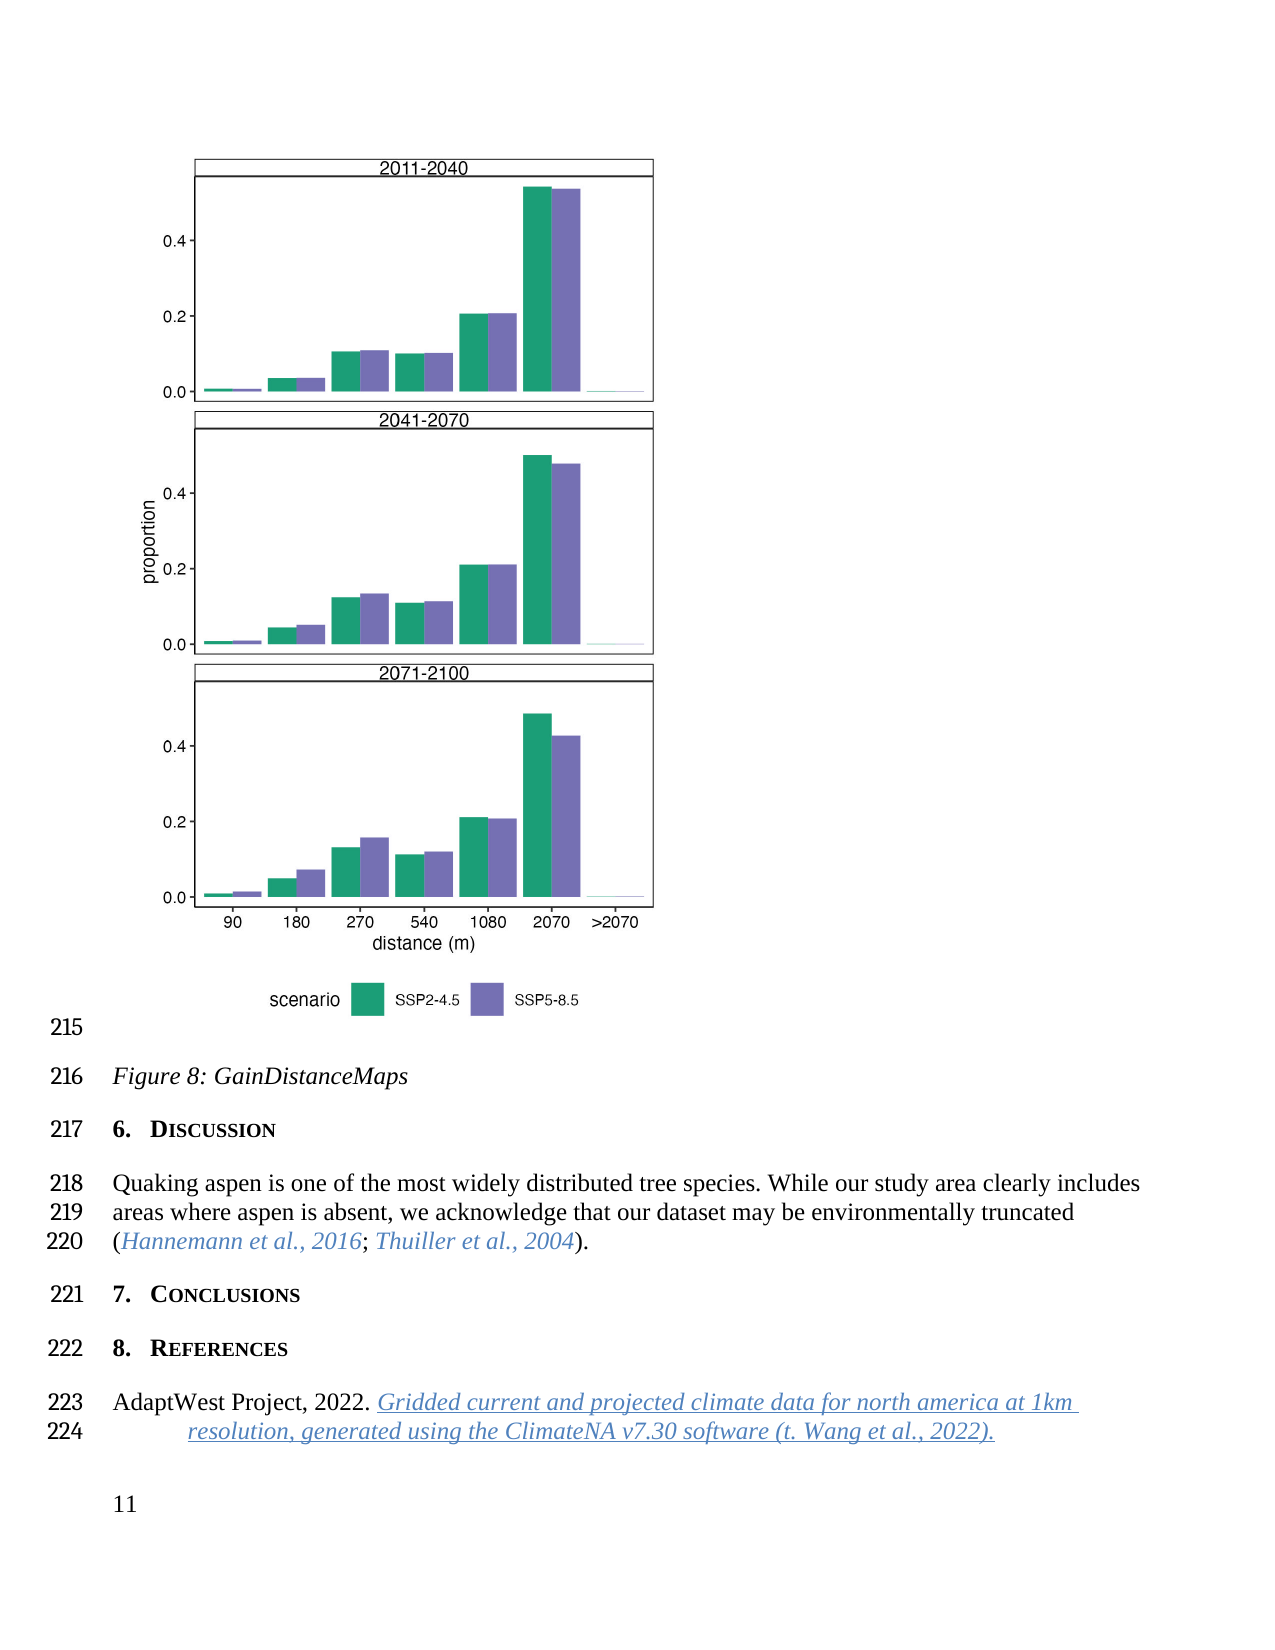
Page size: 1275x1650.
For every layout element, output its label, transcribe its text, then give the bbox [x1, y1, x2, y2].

subtitle References [112, 1333, 1162, 1362]
text AdaptWest Project, 2022. Gridded current and projected climate data for north america at 1km resolution, generated using the ClimateNA v7.30 software (t. Wang et al., 2022). [112, 1387, 1162, 1444]
subtitle Discussion [112, 1114, 1162, 1143]
subtitle Conclusions [112, 1279, 1162, 1308]
text Quaking aspen is one of the most widely distributed tree species. While our study area clearly includes areas where aspen is absent, we acknowledge that our dataset may be environmentally truncated (Hannemann et al., 2016; Thuiller et al., 2004). [112, 1168, 1162, 1254]
picture [131, 150, 663, 1036]
text Figure 8: GainDistanceMaps [112, 1061, 1162, 1089]
